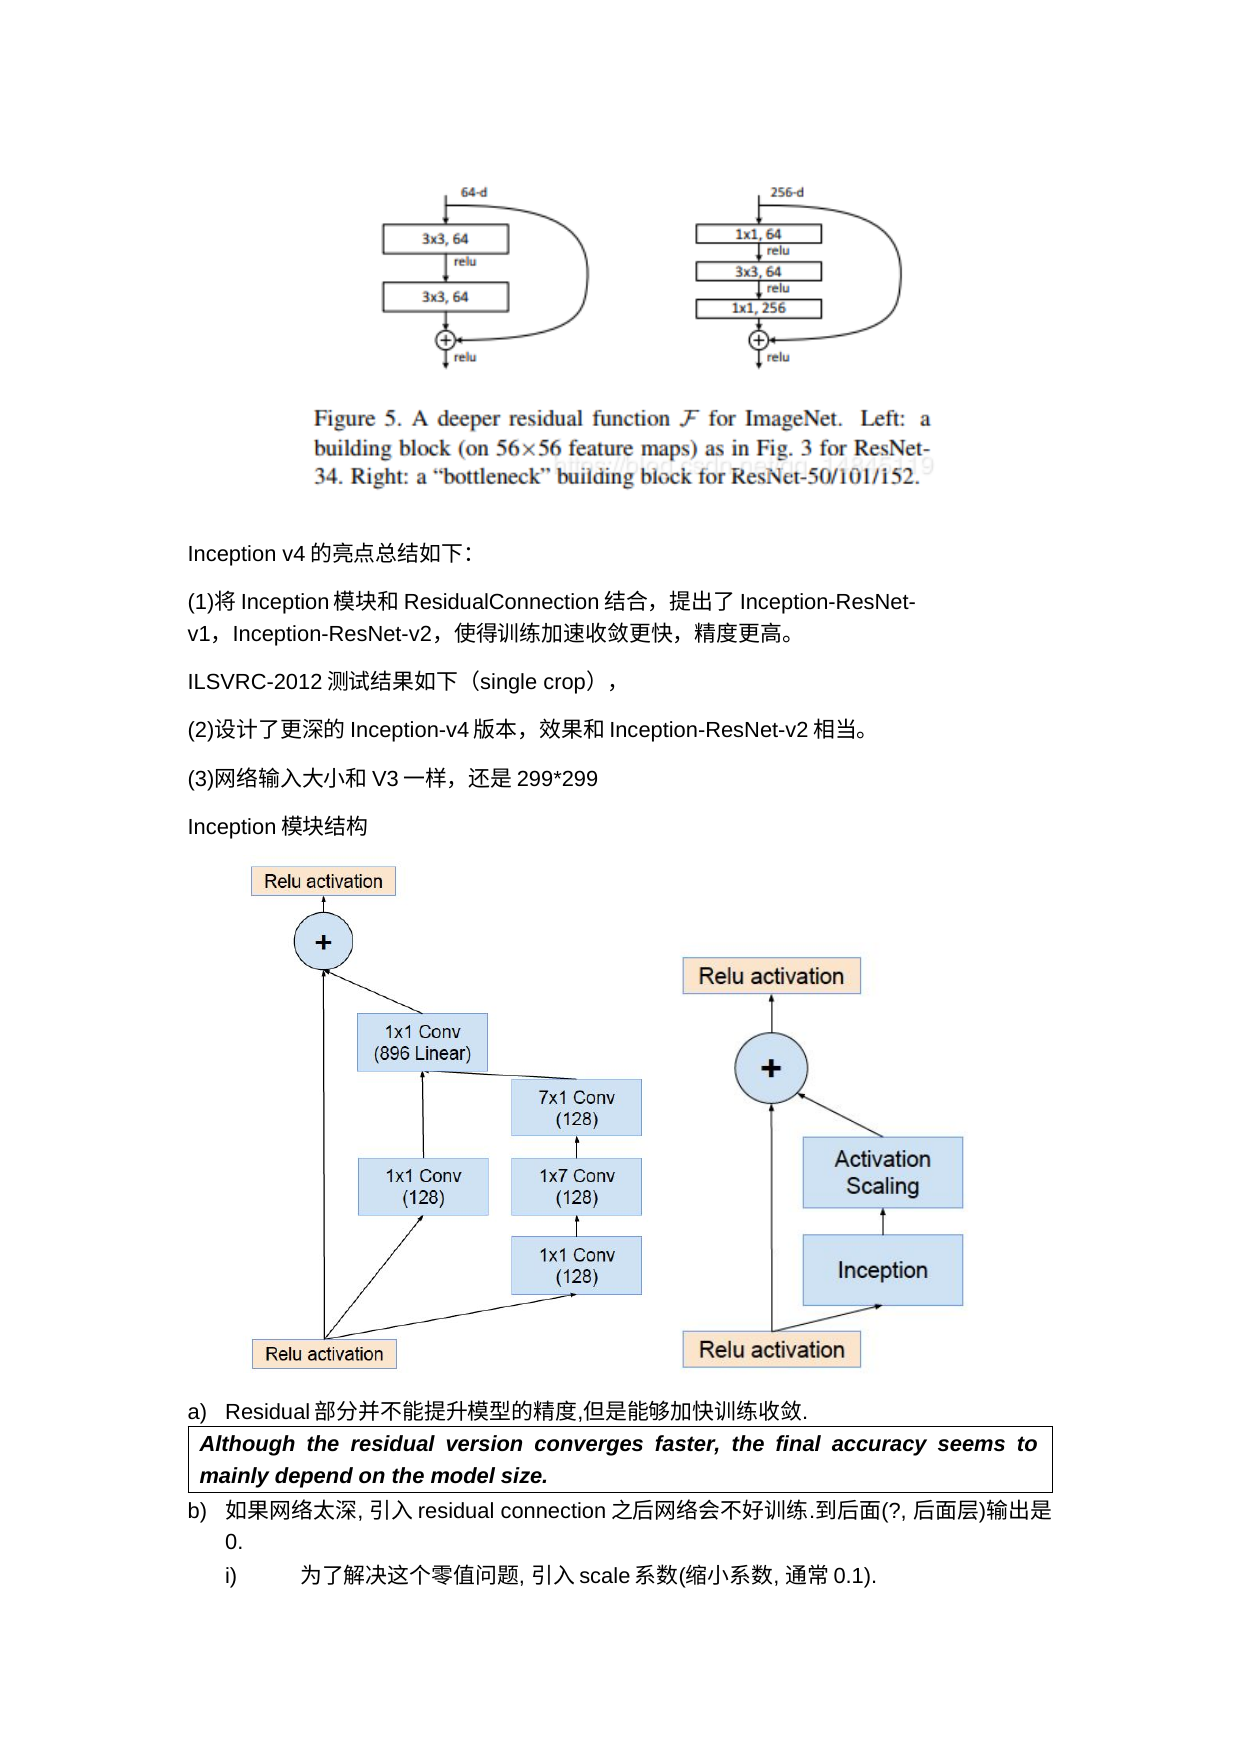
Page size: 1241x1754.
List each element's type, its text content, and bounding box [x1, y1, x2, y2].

list 如果网络太深, 引入residual connection之后网络会不好训练.到后面(?, 后面层)输出是0. [187, 1493, 1053, 1558]
text (3)网络输入大小和V3一样，还是299*299 [187, 760, 1053, 793]
picture [291, 162, 949, 495]
text Inception v4的亮点总结如下： [187, 535, 1053, 568]
table_header Although the residual version converges faster, the final accuracy seems to mainly depend on the model size. [189, 1427, 1052, 1492]
text (2)设计了更深的Inception-v4版本，效果和Inception-ResNet-v2相当。 [187, 712, 1053, 744]
text ILSVRC-2012测试结果如下（single crop）， [187, 664, 1053, 696]
list Residual部分并不能提升模型的精度,但是能够加快训练收敛. [187, 1393, 1053, 1426]
picture [235, 855, 1006, 1379]
text (1)将Inception模块和ResidualConnection结合，提出了Inception-ResNet-v1，Inception-ResNet-v2，使得训练加速收敛更快，精度更高。 [187, 583, 1053, 648]
text Inception模块结构 [187, 808, 1053, 841]
list 为了解决这个零值问题, 引入scale系数(缩小系数, 通常0.1). [225, 1558, 1053, 1590]
